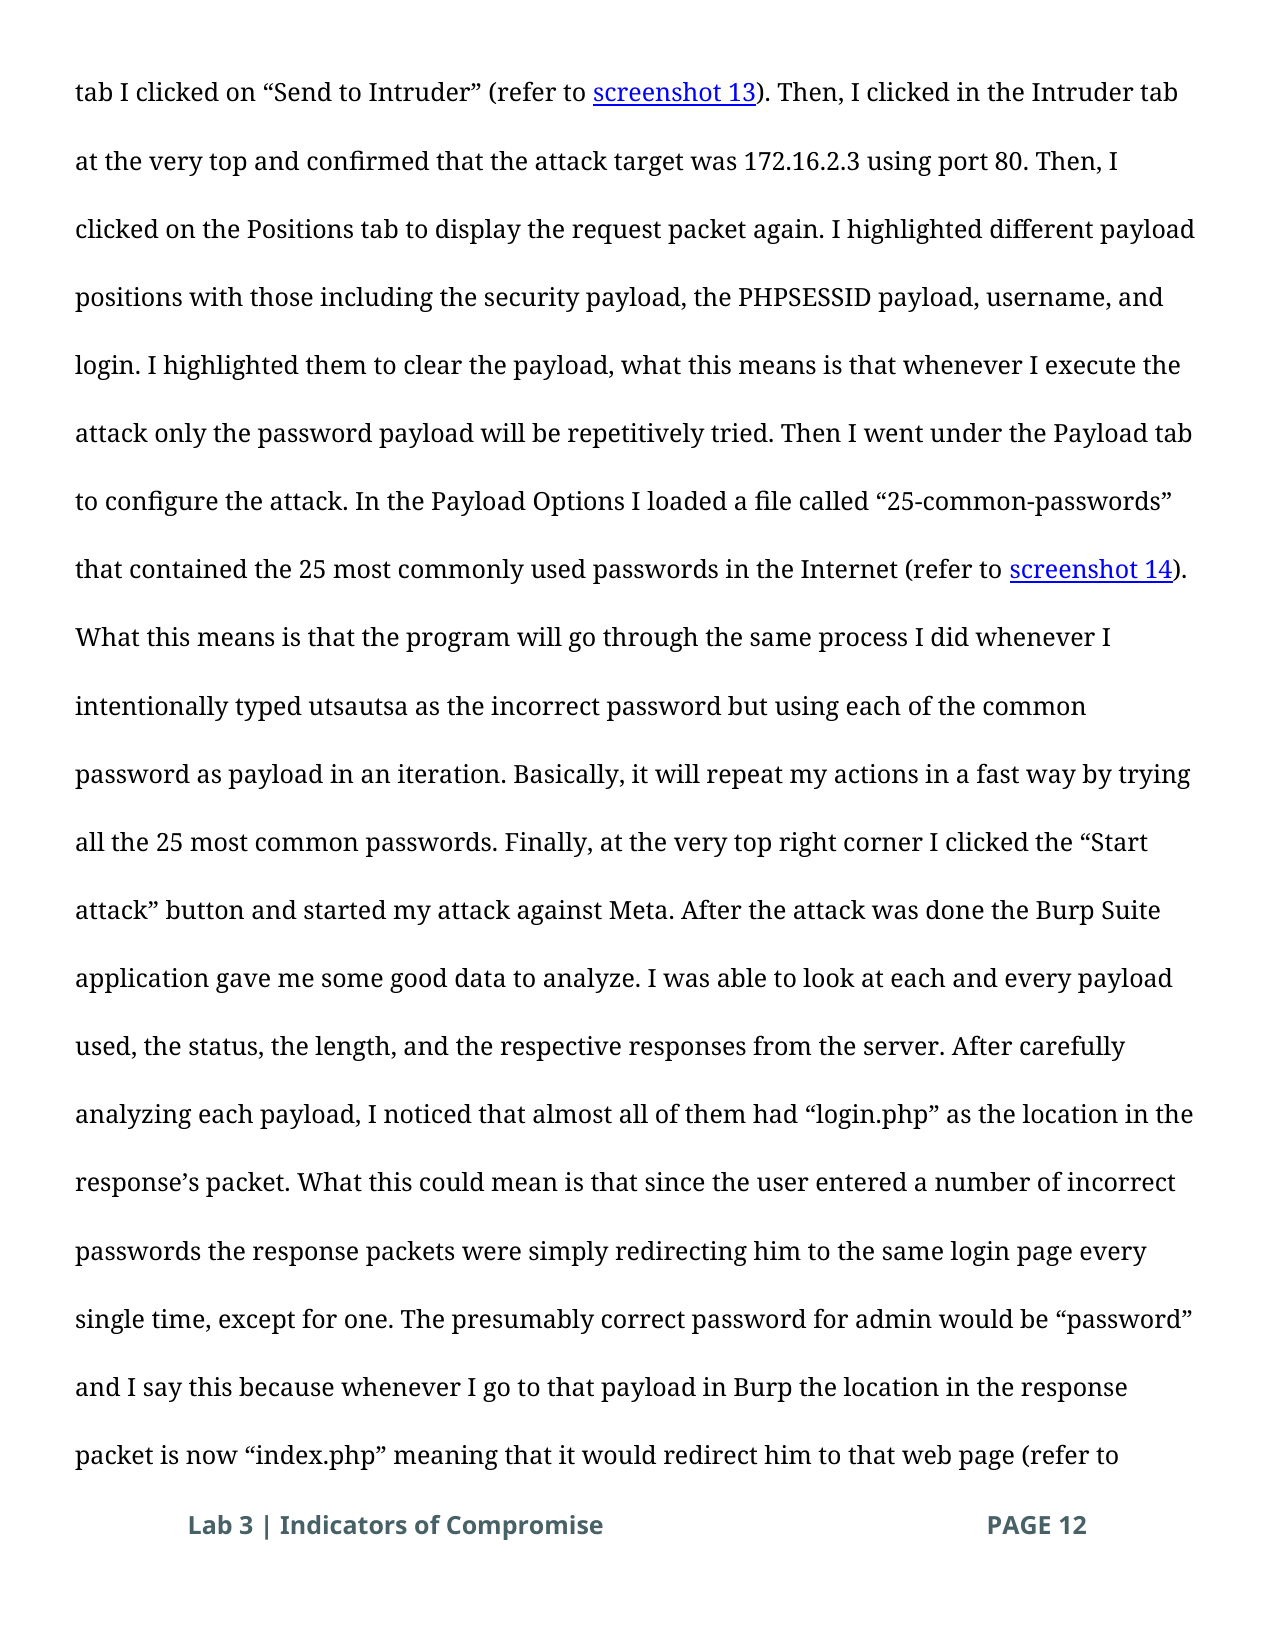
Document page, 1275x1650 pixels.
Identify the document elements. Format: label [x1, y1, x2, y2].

text [75, 75, 1200, 1472]
